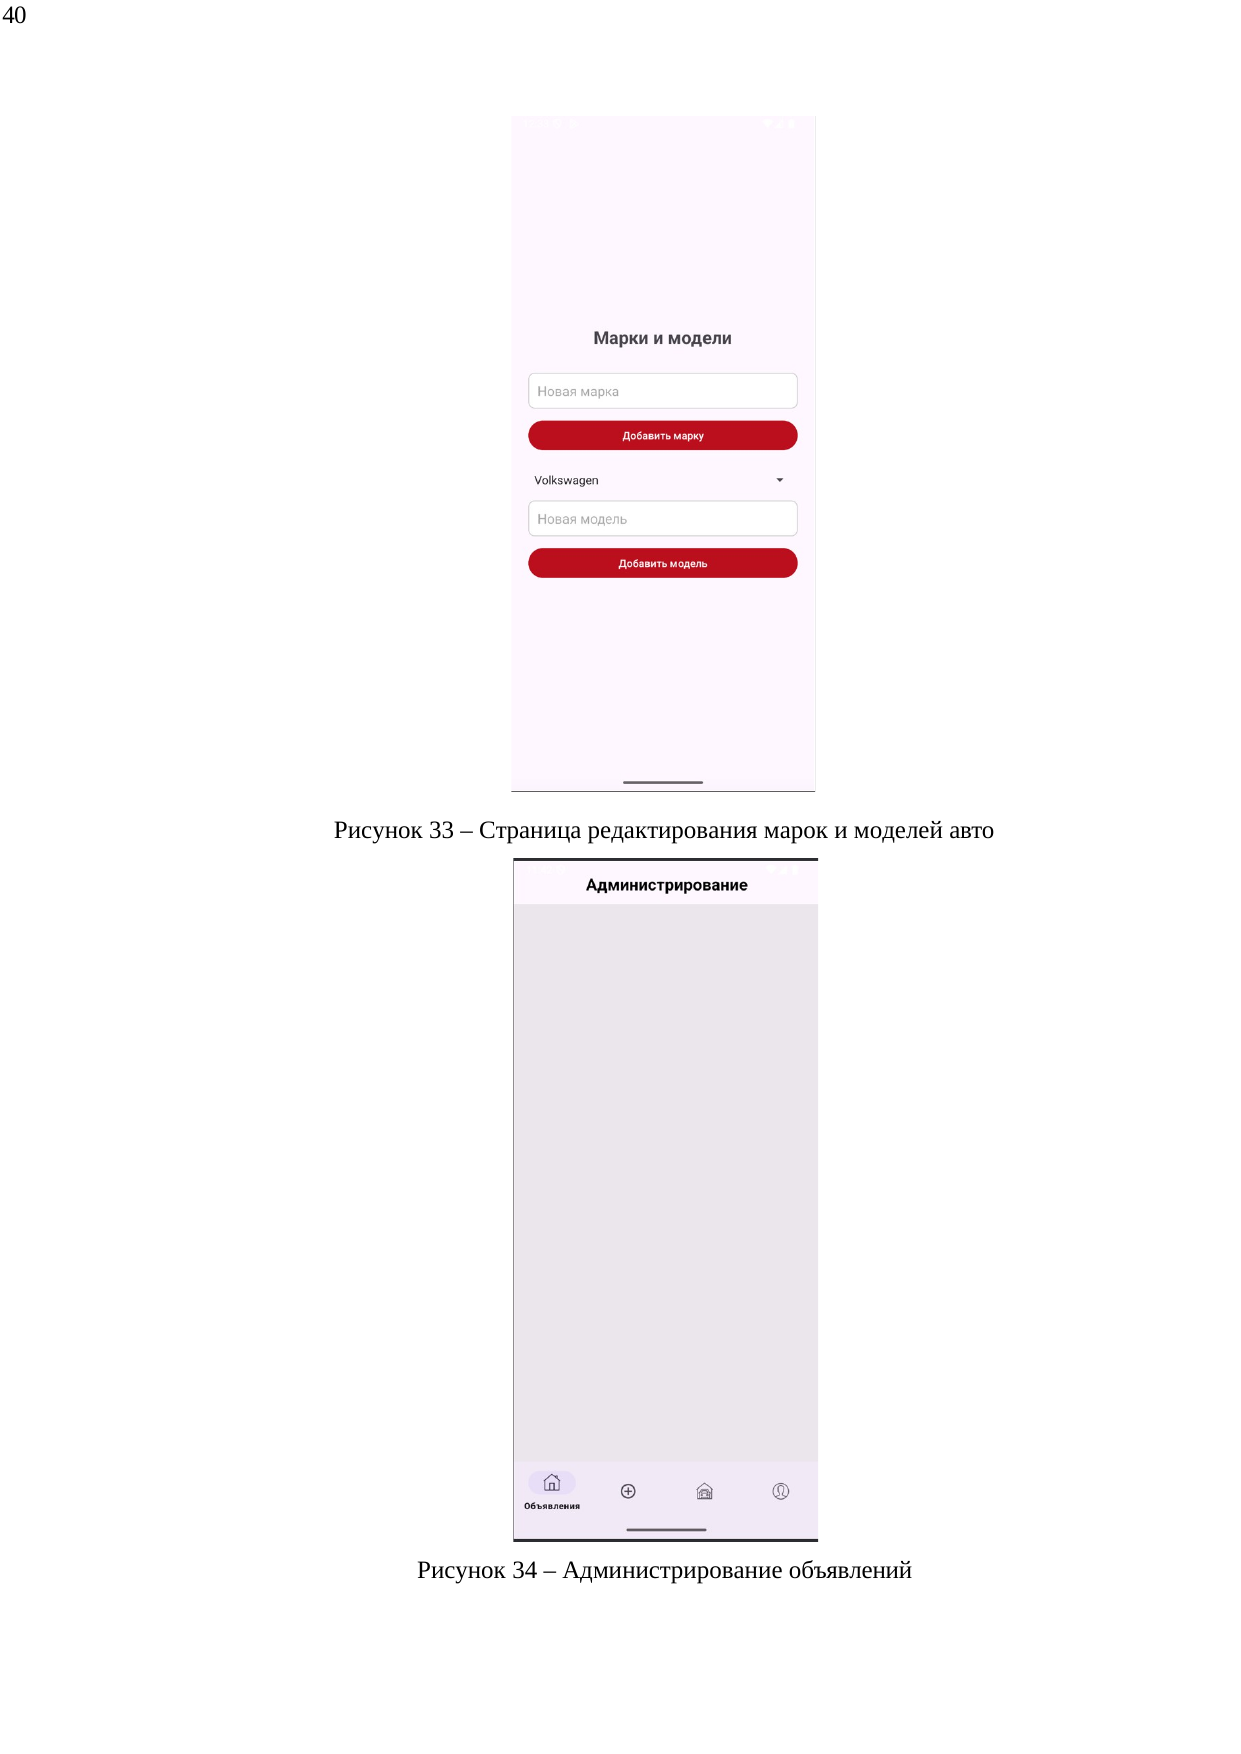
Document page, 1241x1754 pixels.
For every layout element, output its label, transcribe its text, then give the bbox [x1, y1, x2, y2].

picture [511, 116, 816, 792]
text Рисунок 33 – Страница редактирования марок и моделей авто [200, 815, 1128, 844]
text Рисунок 34 – Администрирование объявлений [200, 869, 1129, 1584]
picture [513, 858, 819, 869]
